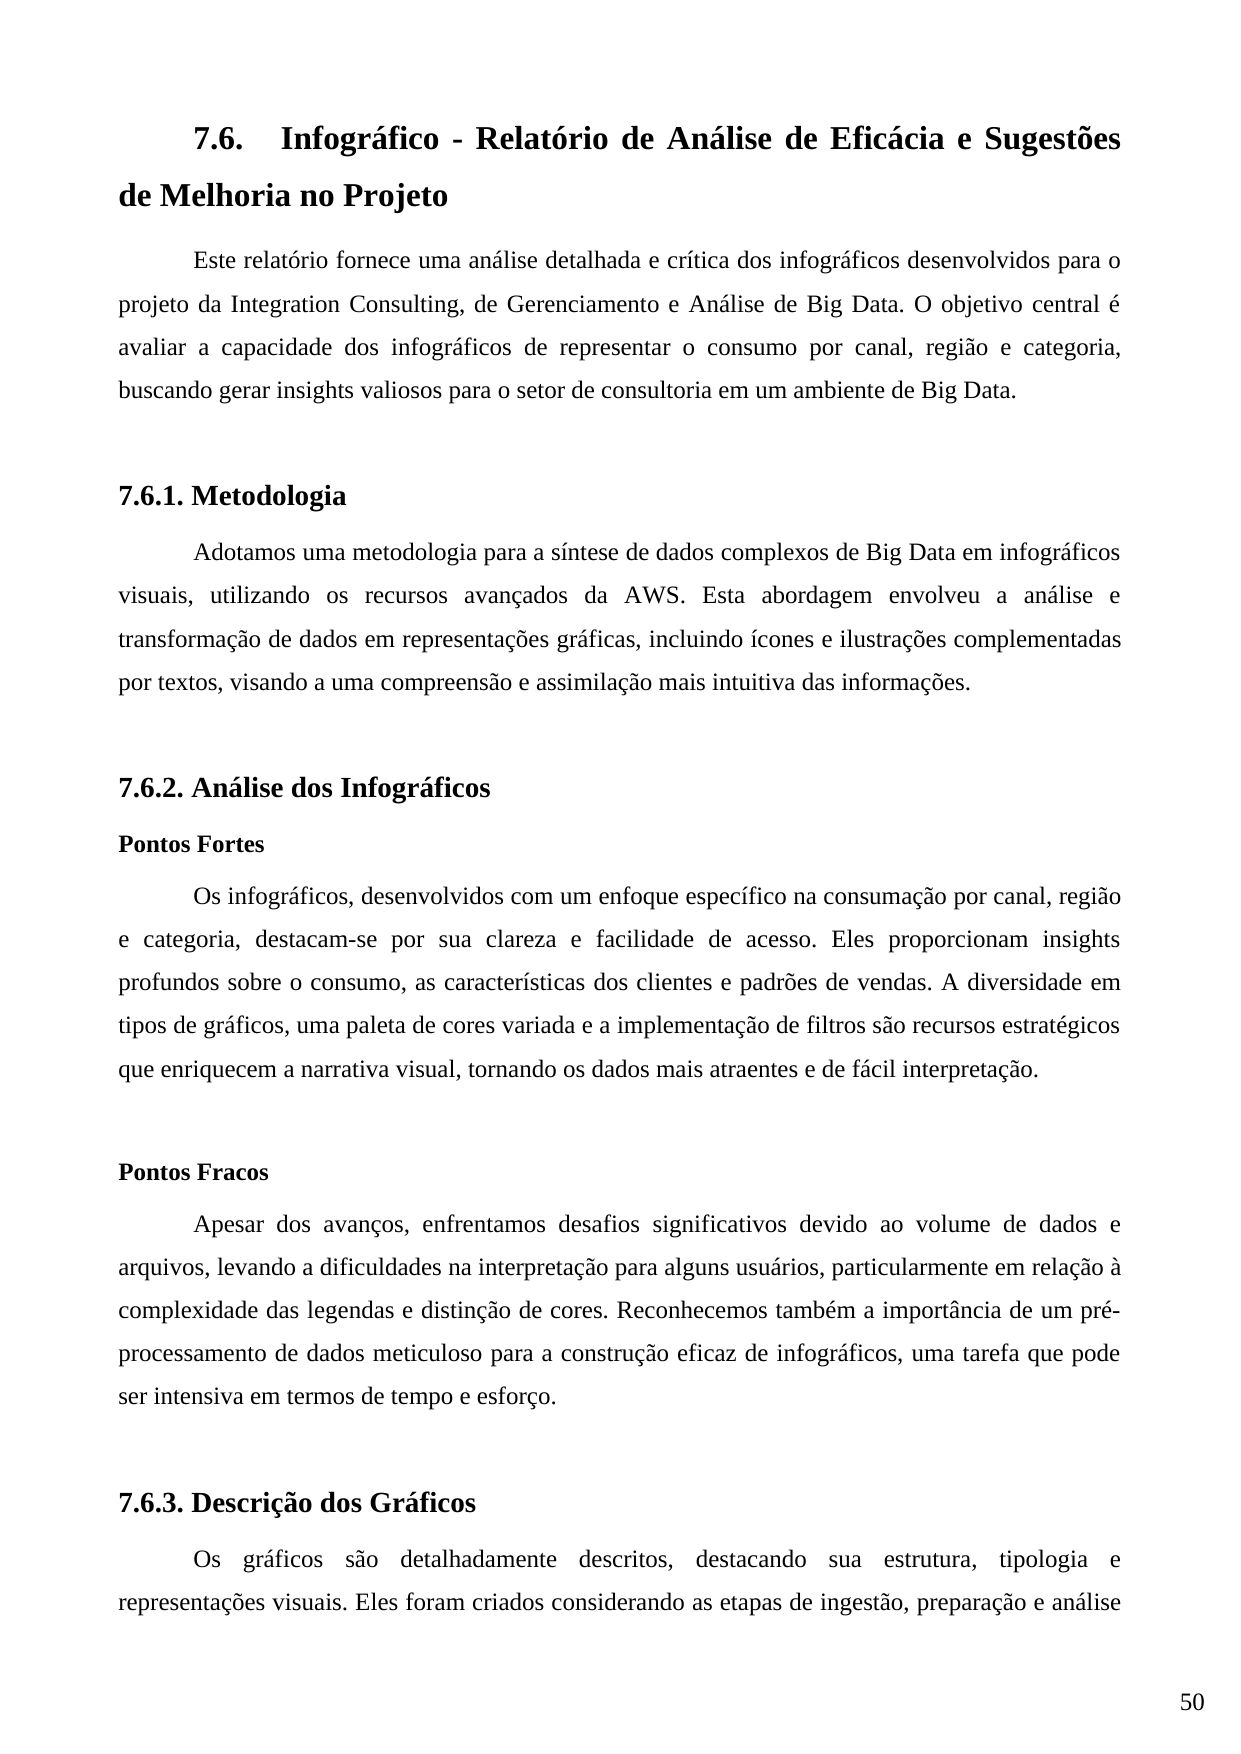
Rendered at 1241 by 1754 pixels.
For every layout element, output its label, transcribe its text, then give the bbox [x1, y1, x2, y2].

text 7.6.3. Descrição dos Gráficos [118, 1485, 1122, 1518]
subtitle 7.6. Infográfico - Relatório de Análise de Eficácia e Sugestões de Melhoria no Projeto [118, 118, 1122, 214]
text Adotamos uma metodologia para a síntese de dados complexos de Big Data em infográficos visuais, utilizando os recursos avançados da AWS. Esta abordagem envolveu a análise e transformação de dados em representações gráficas, incluindo ícones e ilustrações complementadas por textos, visando a uma compreensão e assimilação mais intuitiva das informações. [118, 537, 1122, 696]
text Apesar dos avanços, enfrentamos desafios significativos devido ao volume de dados e arquivos, levando a dificuldades na interpretação para alguns usuários, particularmente em relação à complexidade das legendas e distinção de cores. Reconhecemos também a importância de um pré-processamento de dados meticuloso para a construção eficaz de infográficos, uma tarefa que pode ser intensiva em termos de tempo e esforço. [118, 1209, 1122, 1410]
text Pontos Fortes [118, 829, 1122, 858]
text 7.6.2. Análise dos Infográficos [118, 770, 1122, 804]
text Este relatório fornece uma análise detalhada e crítica dos infográficos desenvolvidos para o projeto da Integration Consulting, de Gerenciamento e Análise de Big Data. O objetivo central é avaliar a capacidade dos infográficos de representar o consumo por canal, região e categoria, buscando gerar insights valiosos para o setor de consultoria em um ambiente de Big Data. [118, 246, 1122, 404]
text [118, 1544, 1122, 1616]
text 7.6.1. Metodologia [118, 478, 1122, 512]
text Pontos Fracos [118, 1157, 1122, 1186]
text Os infográficos, desenvolvidos com um enfoque específico na consumação por canal, região e categoria, destacam-se por sua clareza e facilidade de acesso. Eles proporcionam insights profundos sobre o consumo, as características dos clientes e padrões de vendas. A diversidade em tipos de gráficos, uma paleta de cores variada e a implementação de filtros são recursos estratégicos que enriquecem a narrativa visual, tornando os dados mais atraentes e de fácil interpretação. [118, 881, 1122, 1082]
